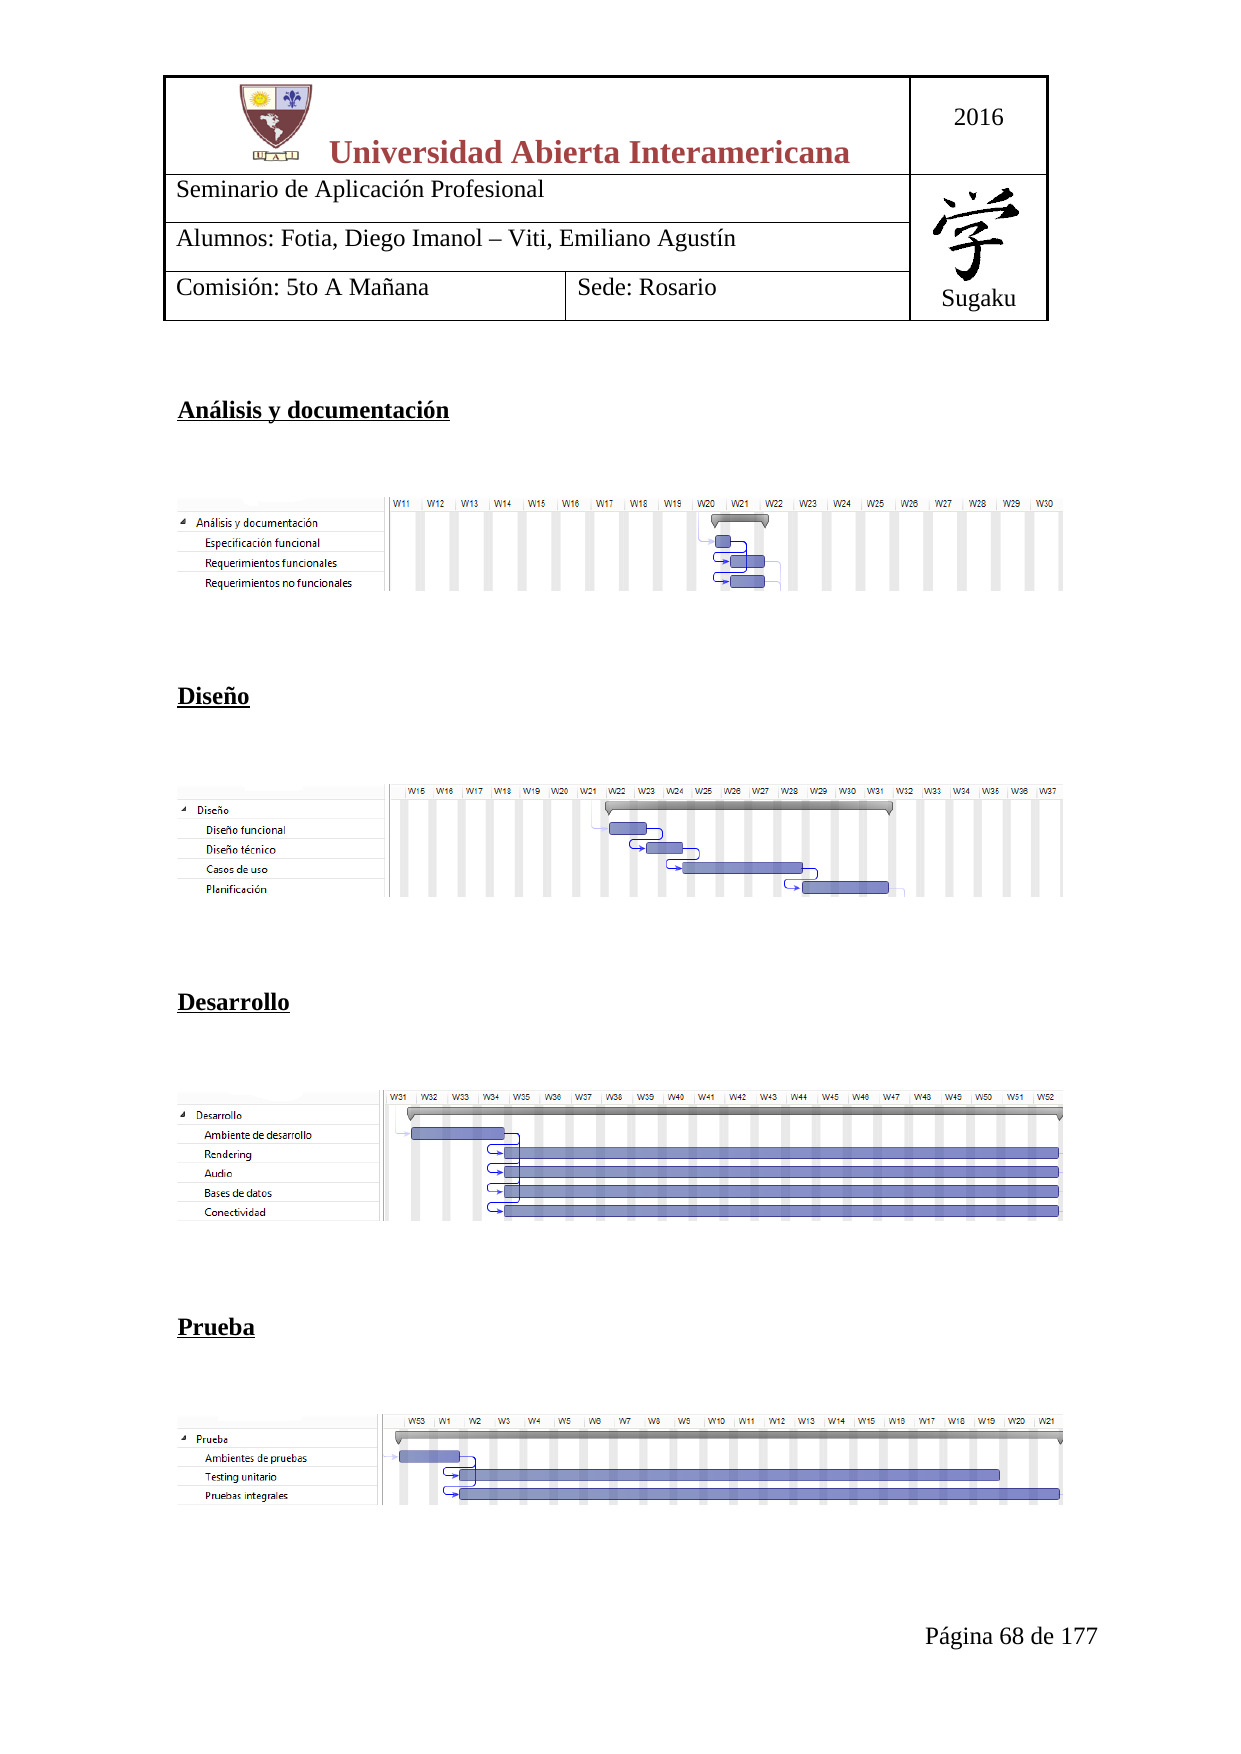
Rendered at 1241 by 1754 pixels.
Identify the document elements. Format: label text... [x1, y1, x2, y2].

picture [177, 1090, 1063, 1221]
picture [223, 78, 329, 164]
subtitle Análisis y documentación [177, 395, 1063, 424]
picture [927, 181, 1030, 284]
picture [177, 497, 1063, 591]
subtitle Desarrollo [177, 987, 1063, 1016]
picture [177, 784, 1063, 897]
picture [177, 1414, 1063, 1505]
subtitle Diseño [177, 681, 1063, 710]
subtitle Prueba [177, 1312, 1063, 1340]
